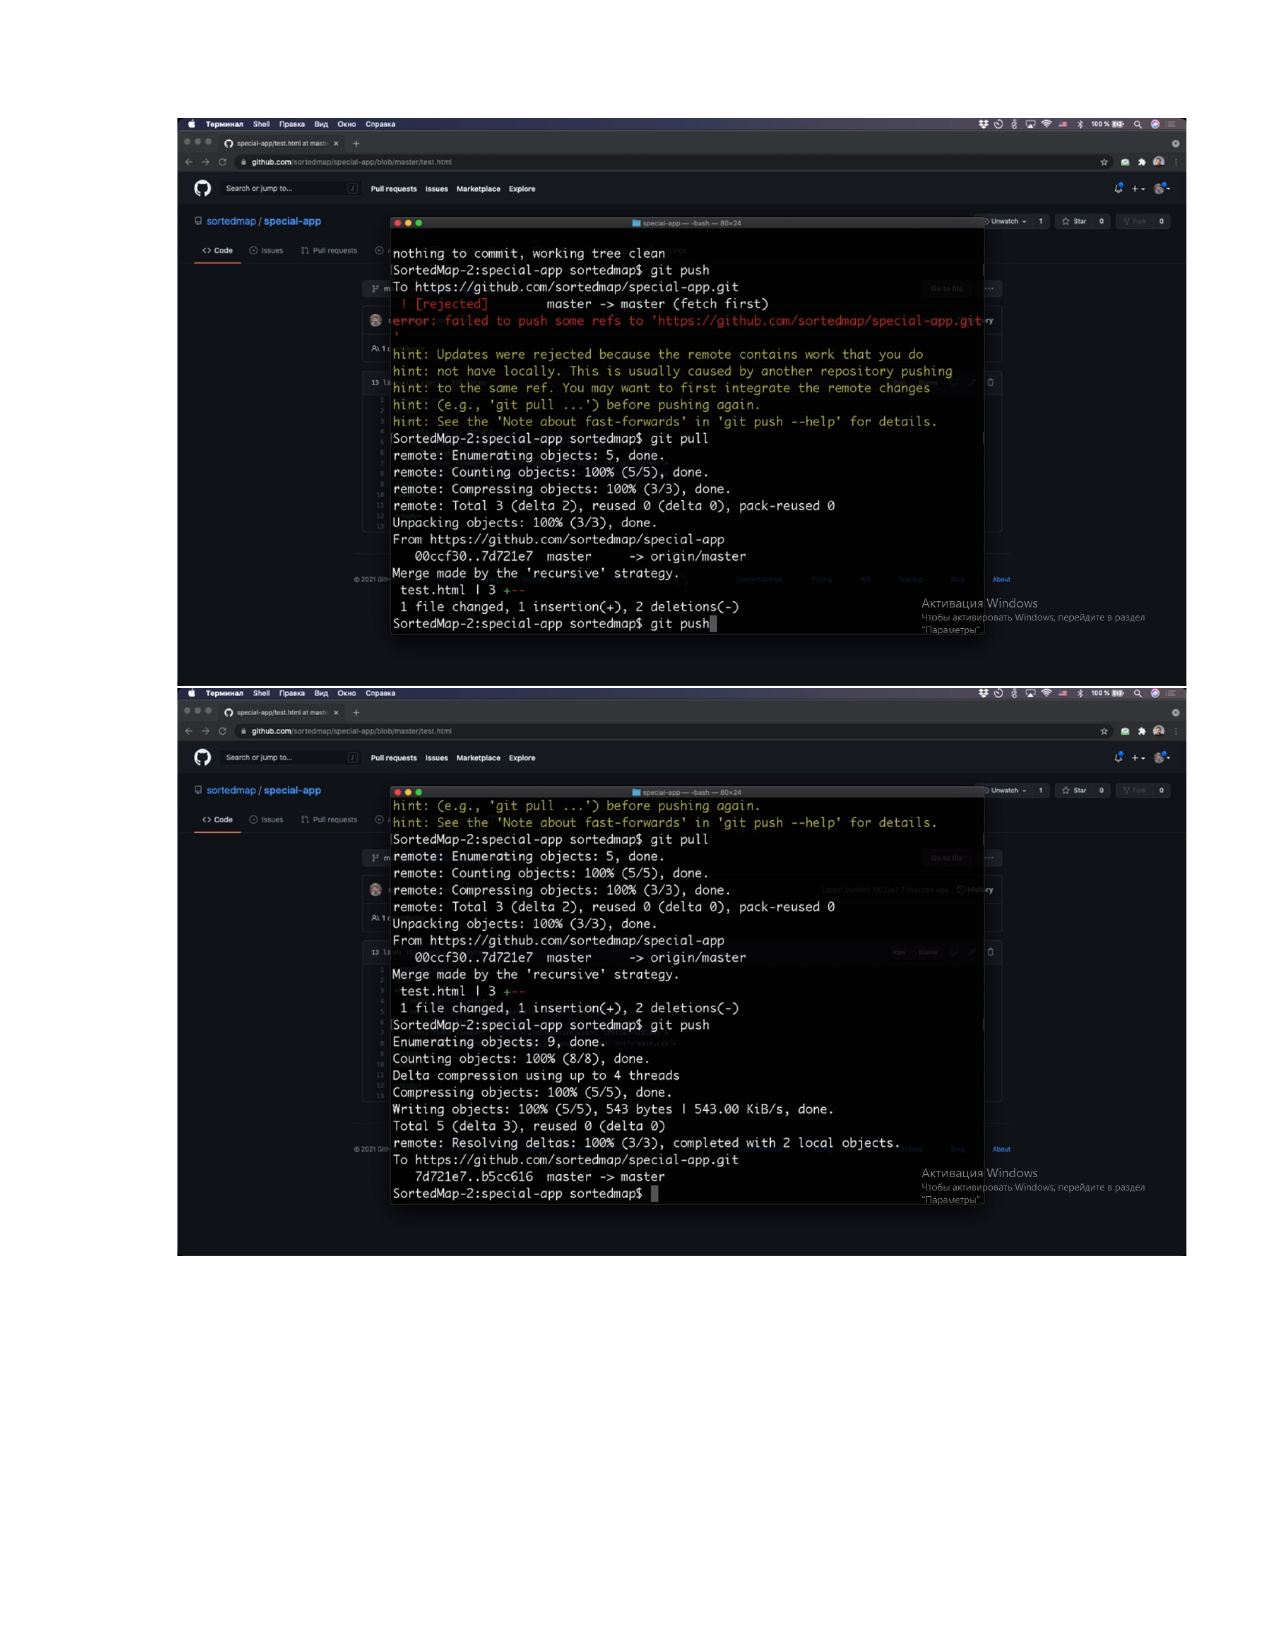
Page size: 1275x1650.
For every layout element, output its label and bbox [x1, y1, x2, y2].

picture [177, 118, 1187, 686]
picture [177, 688, 1187, 1256]
